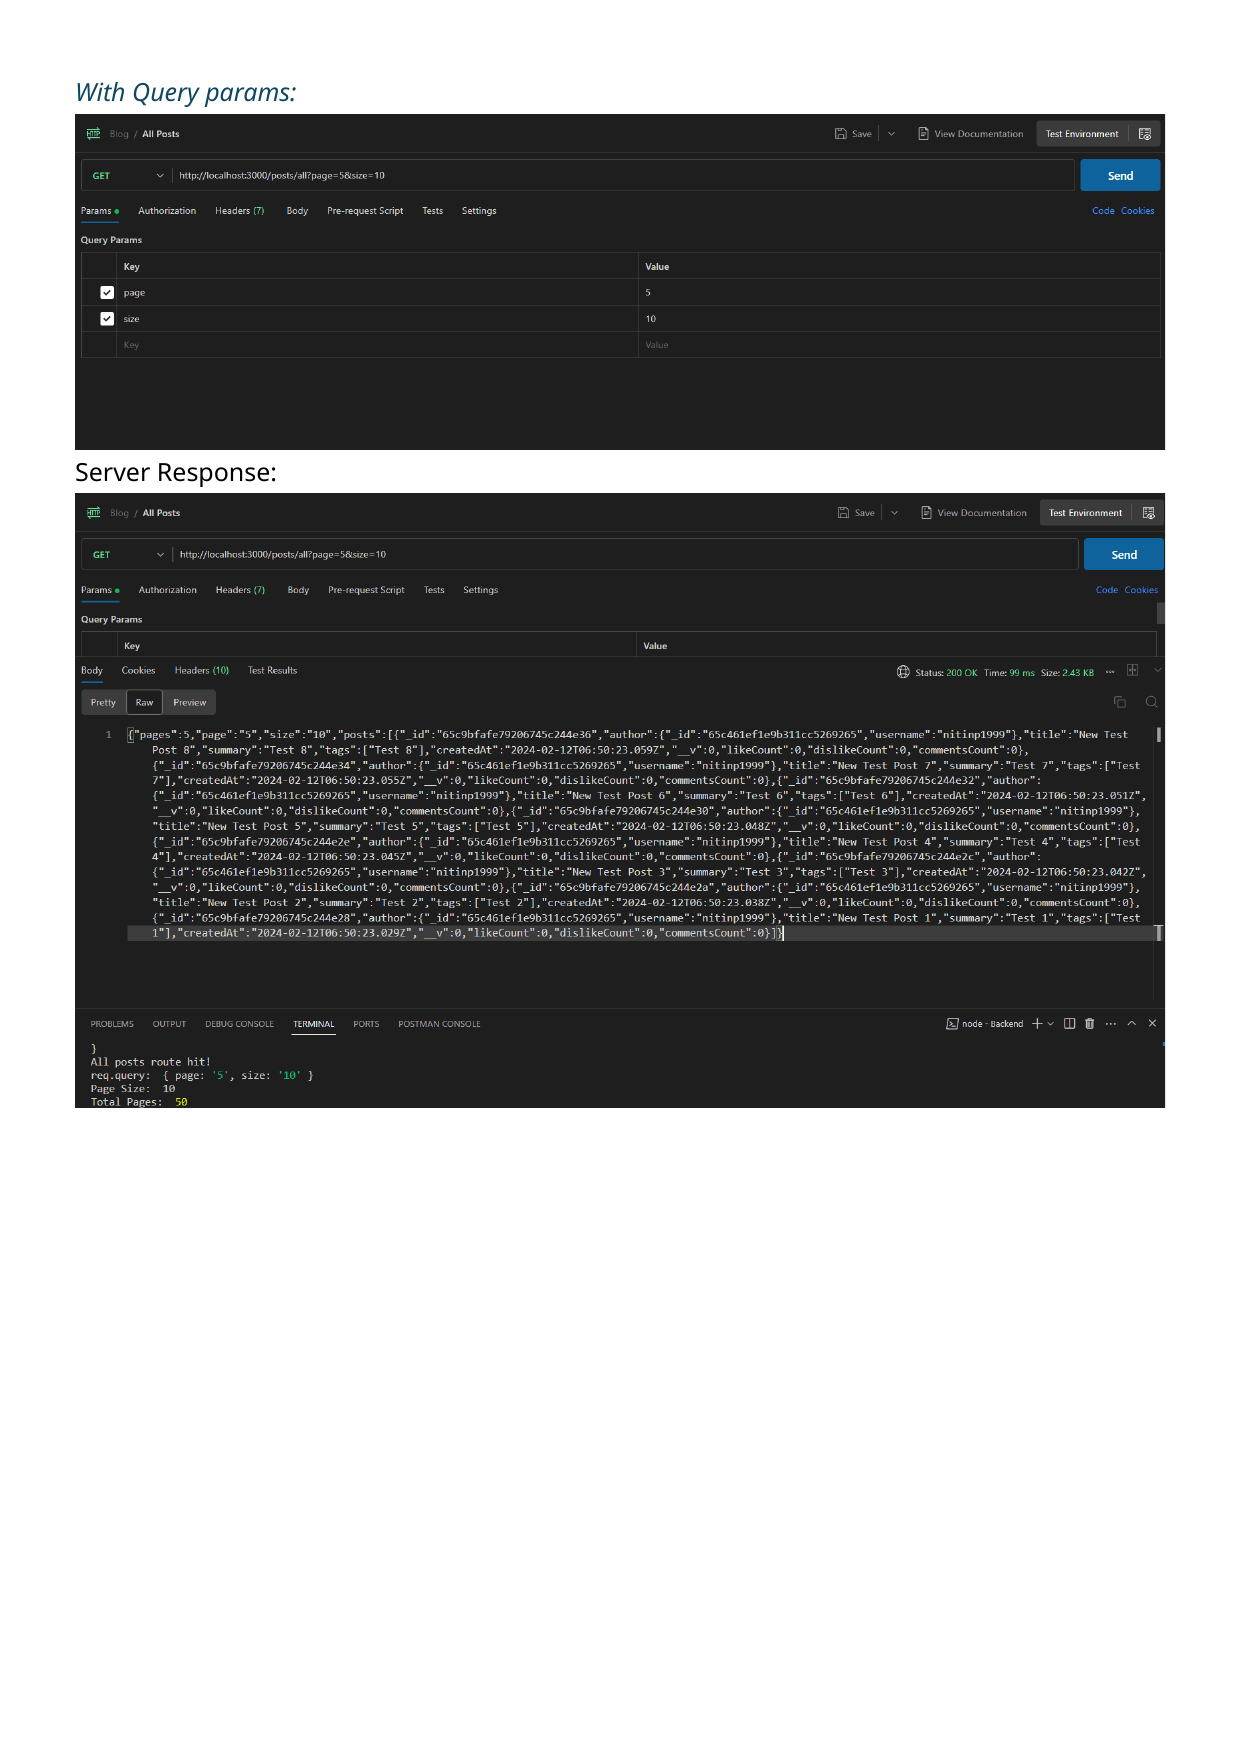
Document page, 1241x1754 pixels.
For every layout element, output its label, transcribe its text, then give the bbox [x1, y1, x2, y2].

subtitle With Query params: [75, 75, 1165, 114]
text Server Response: [75, 454, 1165, 493]
picture [75, 493, 1166, 1108]
picture [75, 114, 1166, 450]
